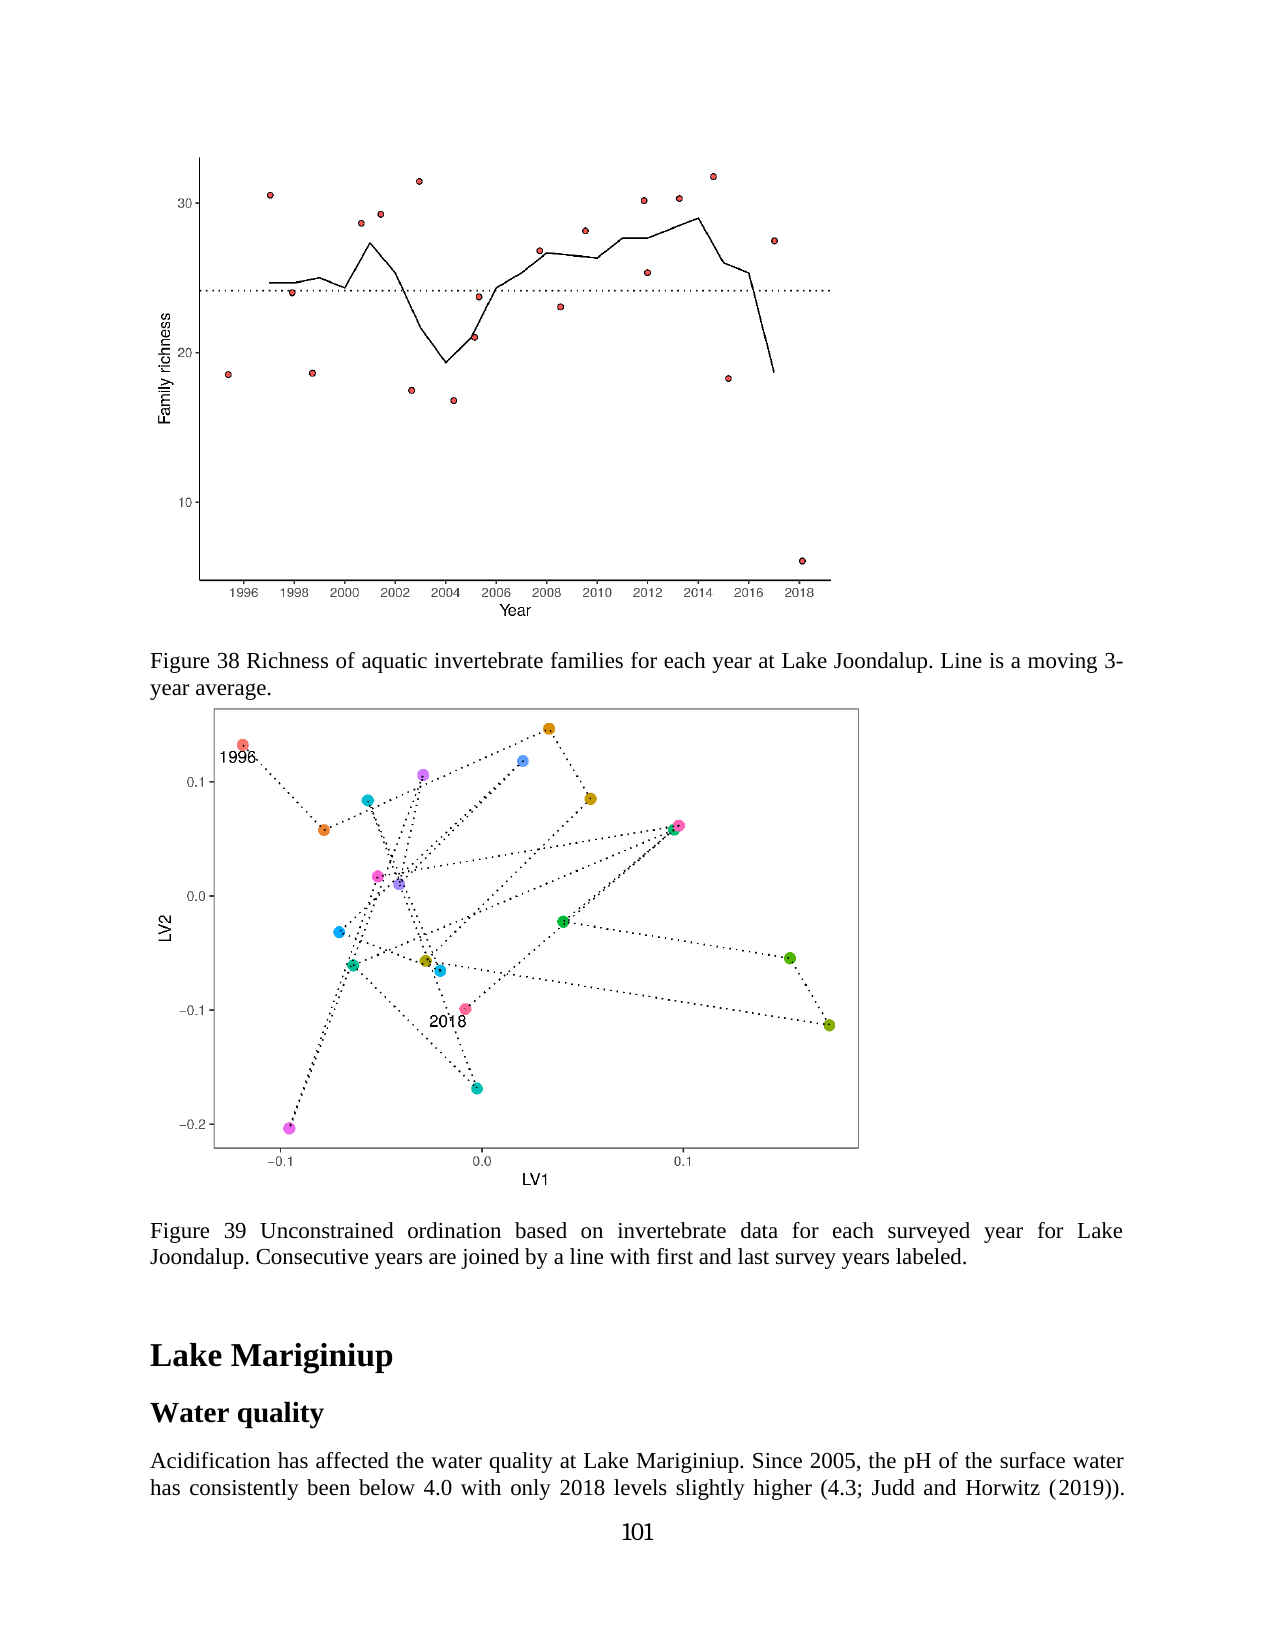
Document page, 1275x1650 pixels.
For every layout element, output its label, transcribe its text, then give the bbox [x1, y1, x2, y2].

picture [150, 700, 867, 1197]
subtitle Lake Mariginiup [150, 1336, 1125, 1374]
picture [150, 150, 839, 627]
text Figure 39 Unconstrained ordination based on invertebrate data for each surveyed year for Lake Joondalup. Consecutive years are joined by a line with first and last survey years labeled. [150, 1217, 1125, 1270]
text Figure 38 Richness of aquatic invertebrate families for each year at Lake Joondalup. Line is a moving 3-year average. [150, 647, 1125, 700]
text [150, 1447, 1125, 1500]
subtitle Water quality [150, 1395, 1125, 1428]
